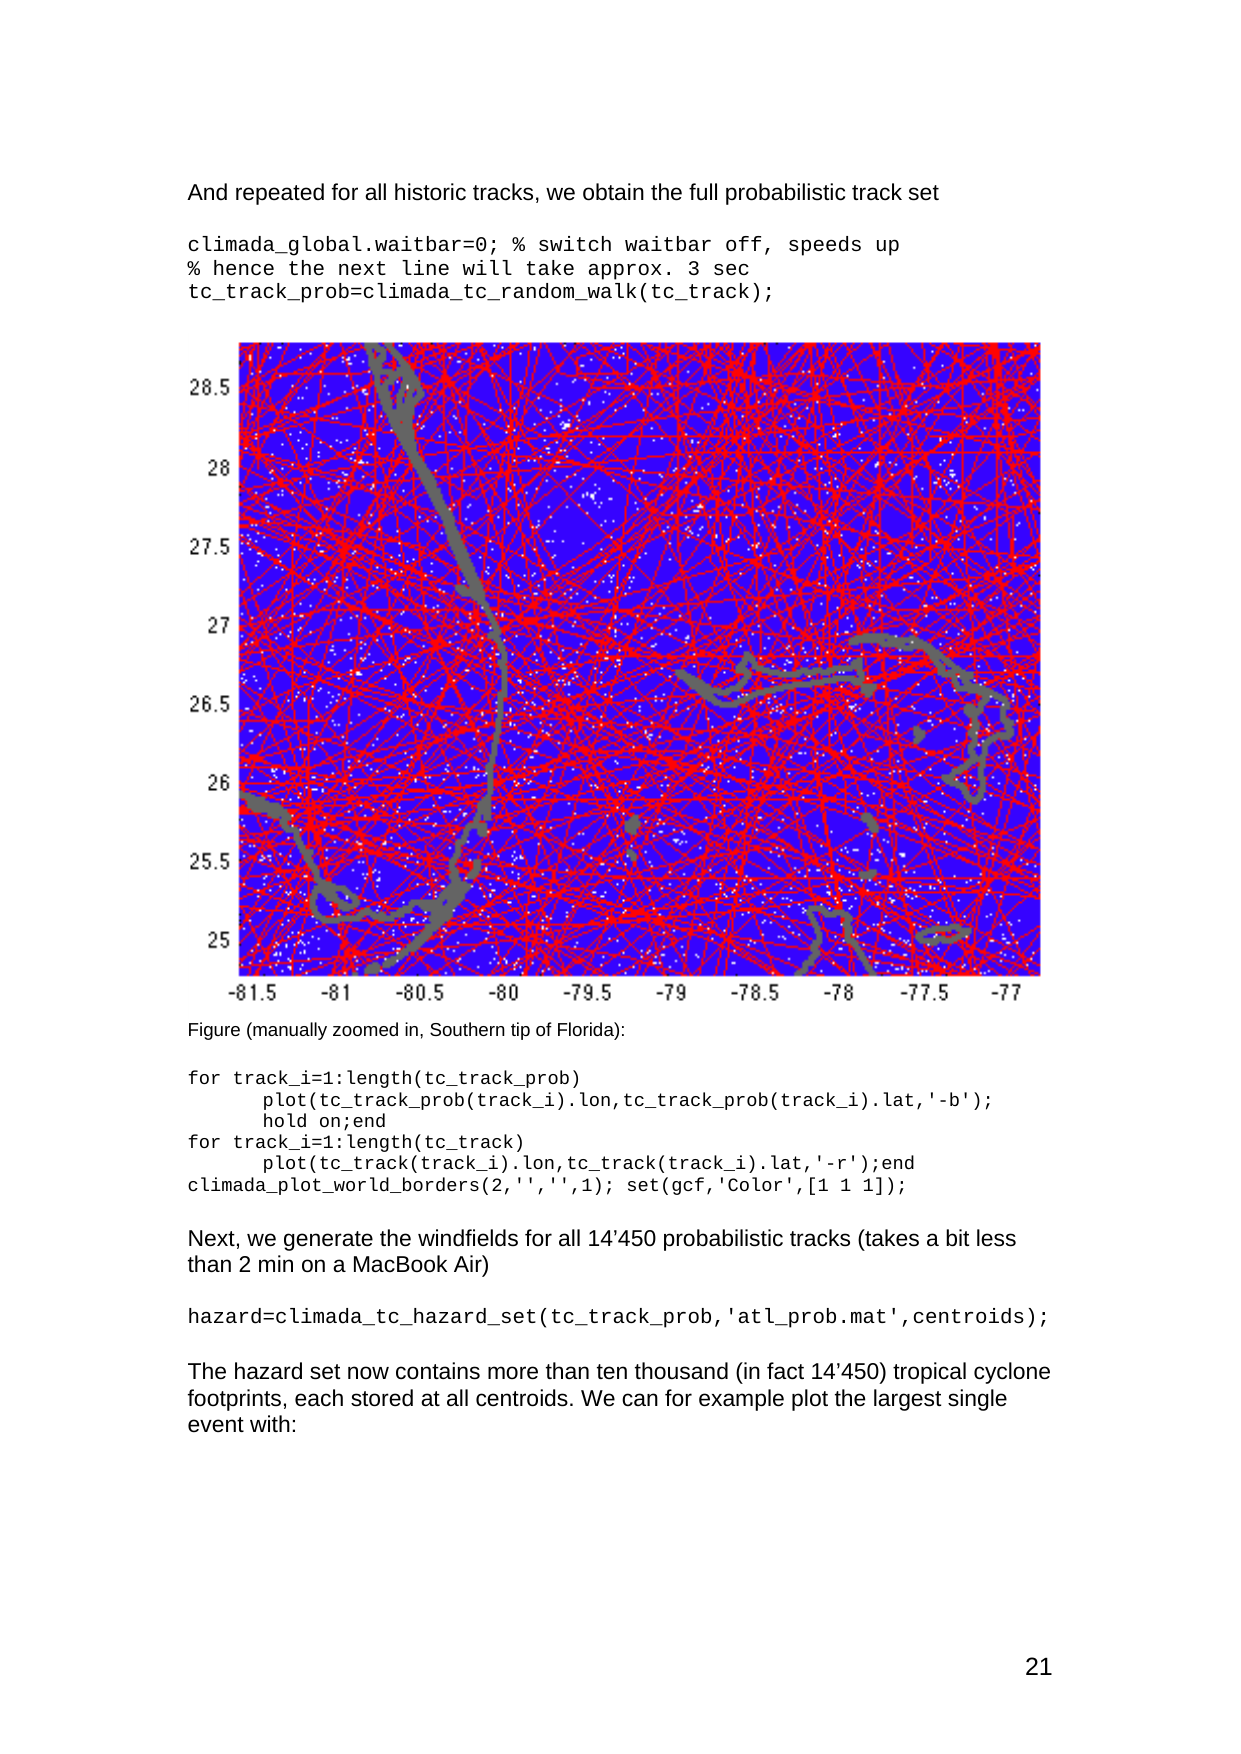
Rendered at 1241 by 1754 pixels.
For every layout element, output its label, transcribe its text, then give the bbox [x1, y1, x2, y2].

text plot(tc_track_prob(track_i).lon,tc_track_prob(track_i).lat,'-b'); [187, 1090, 1053, 1112]
text hold on;end [187, 1112, 1053, 1133]
text for track_i=1:length(tc_track_prob) [187, 1069, 1053, 1090]
text hazard=climada_tc_hazard_set(tc_track_prob,'atl_prob.mat',centroids); [187, 1306, 1053, 1330]
picture [187, 333, 1053, 1019]
text Figure (manually zoomed in, Southern tip of Florida): [187, 1019, 1053, 1069]
text Next, we generate the windfields for all 14’450 probabilistic tracks (takes a bit less than 2 min on a MacBook Air) [187, 1225, 1053, 1278]
text climada_plot_world_borders(2,'','',1); set(gcf,'Color',[1 1 1]); [187, 1175, 1053, 1197]
text tc_track_prob=climada_tc_random_walk(tc_track); [187, 281, 1053, 305]
text plot(tc_track(track_i).lon,tc_track(track_i).lat,'-r');end [187, 1154, 1053, 1175]
text for track_i=1:length(tc_track) [187, 1133, 1053, 1154]
text The hazard set now contains more than ten thousand (in fact 14’450) tropical cyclone footprints, each stored at all centroids. We can for example plot the largest single event with: [187, 1358, 1053, 1437]
text % hence the next line will take approx. 3 sec [187, 257, 1053, 281]
text climada_global.waitbar=0; % switch waitbar off, speeds up [187, 234, 1053, 257]
text And repeated for all historic tracks, we obtain the full probabilistic track set [187, 179, 1053, 205]
